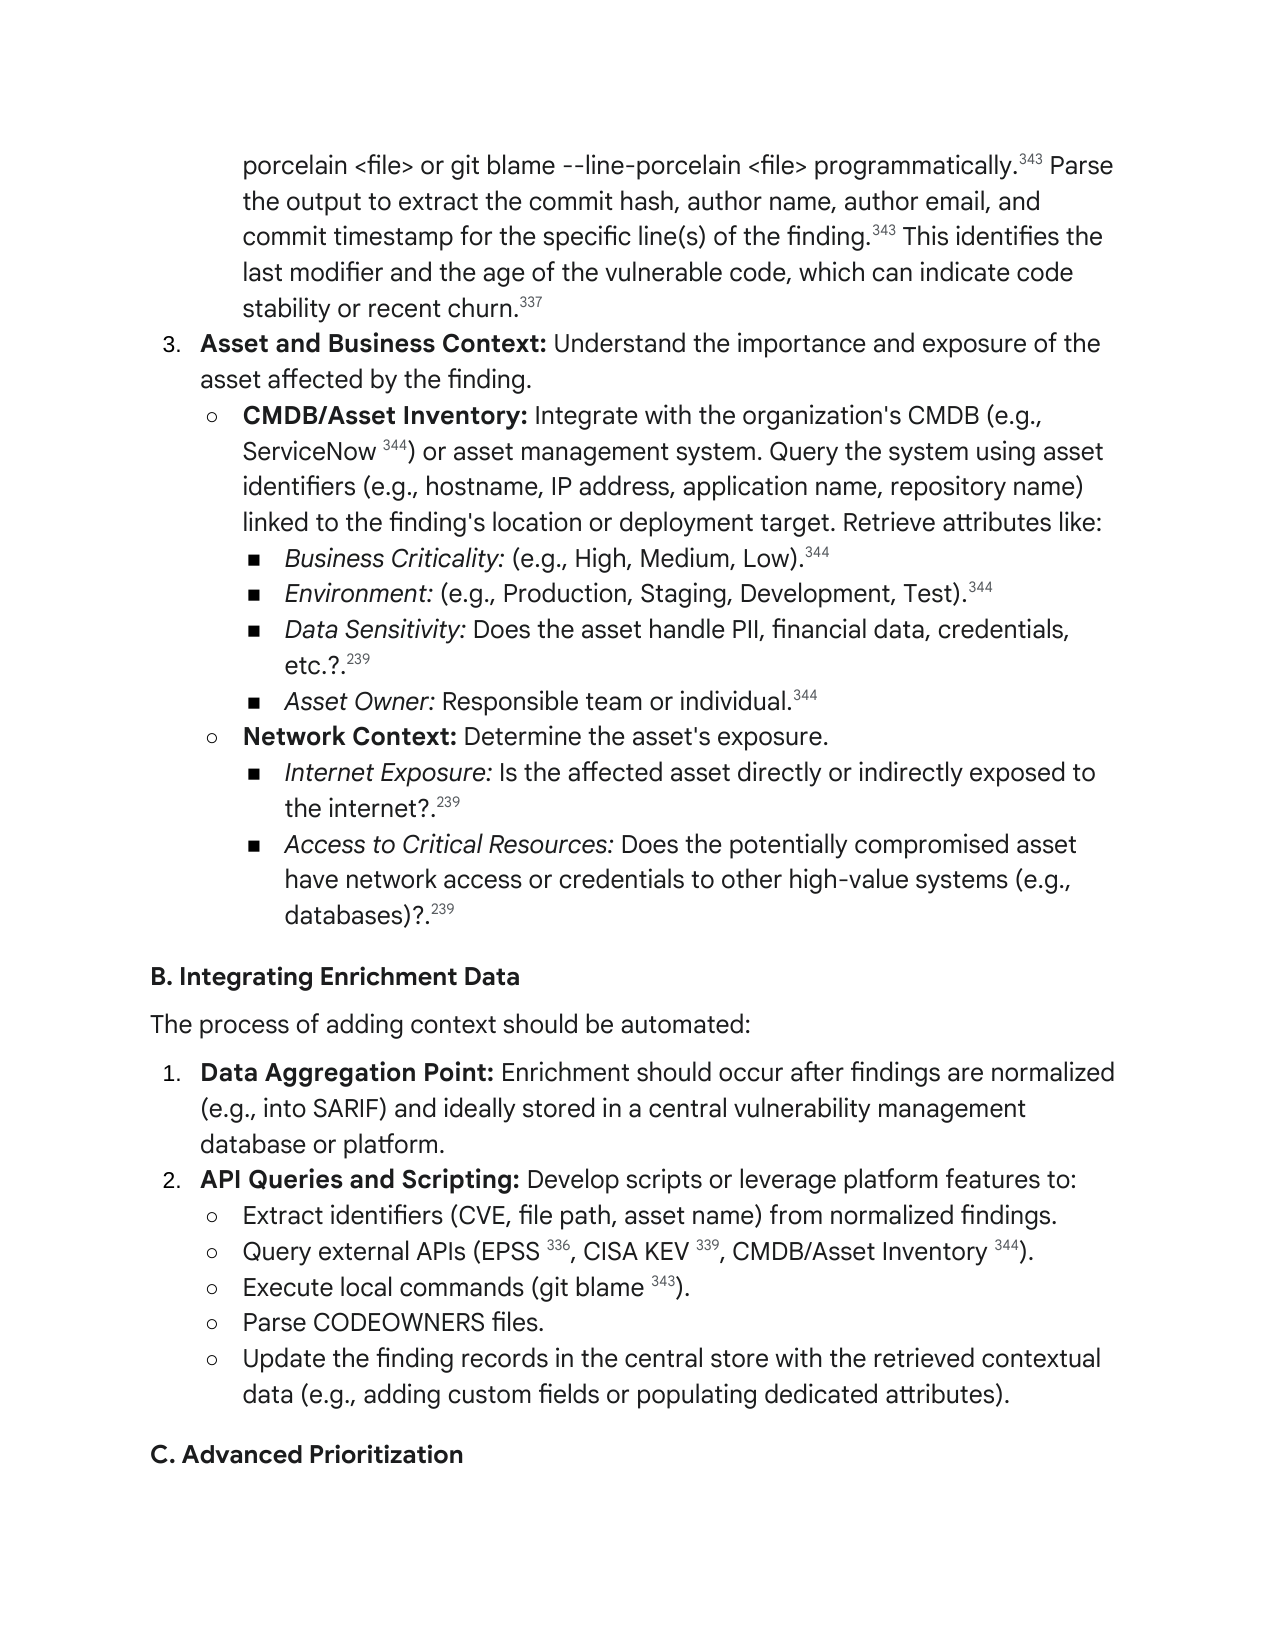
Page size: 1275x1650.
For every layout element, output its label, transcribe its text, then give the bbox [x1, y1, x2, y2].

list Environment: (e.g., Production, Staging, Development, Test).344 [247, 579, 1125, 610]
list Business Criticality: (e.g., High, Medium, Low).344 [247, 543, 1125, 574]
list CMDB/Asset Inventory: Integrate with the organization's CMDB (e.g., ServiceNow 344) or asset management system. Query the system using asset identifiers (e.g., hostname, IP address, application name, repository name) linked to the finding's location or deployment target. Retrieve attributes like: [205, 400, 1125, 539]
list Access to Critical Resources: Does the potentially compromised asset have network access or credentials to other high-value systems (e.g., databases)?.239 [247, 829, 1125, 932]
list Extract identifiers (CVE, file path, asset name) from normalized findings. [205, 1200, 1125, 1232]
list Data Aggregation Point: Enrichment should occur after findings are normalized (e.g., into SARIF) and ideally stored in a central vulnerability management database or platform. [162, 1057, 1125, 1160]
subtitle C. Advanced Prioritization [150, 1440, 1125, 1471]
list Network Context: Determine the asset's exposure. [205, 722, 1125, 753]
list Asset and Business Context: Understand the importance and exposure of the asset affected by the finding. [162, 329, 1125, 396]
list API Queries and Scripting: Develop scripts or leverage platform features to: [162, 1165, 1125, 1196]
list Query external APIs (EPSS 336, CISA KEV 339, CMDB/Asset Inventory 344). [205, 1236, 1125, 1267]
subtitle B. Integrating Enrichment Data [150, 961, 1125, 992]
list Data Sensitivity: Does the asset handle PII, financial data, credentials, etc.?.239 [247, 614, 1125, 682]
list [205, 150, 1125, 324]
text The process of adding context should be automated: [150, 1009, 1125, 1041]
list Parse CODEOWNERS files. [205, 1308, 1125, 1339]
list Execute local commands (git blame 343). [205, 1272, 1125, 1303]
list Internet Exposure: Is the affected asset directly or indirectly exposed to the internet?.239 [247, 757, 1125, 824]
list Update the finding records in the central store with the retrieved contextual data (e.g., adding custom fields or populating dedicated attributes). [205, 1343, 1125, 1410]
list Asset Owner: Responsible team or individual.344 [247, 686, 1125, 717]
